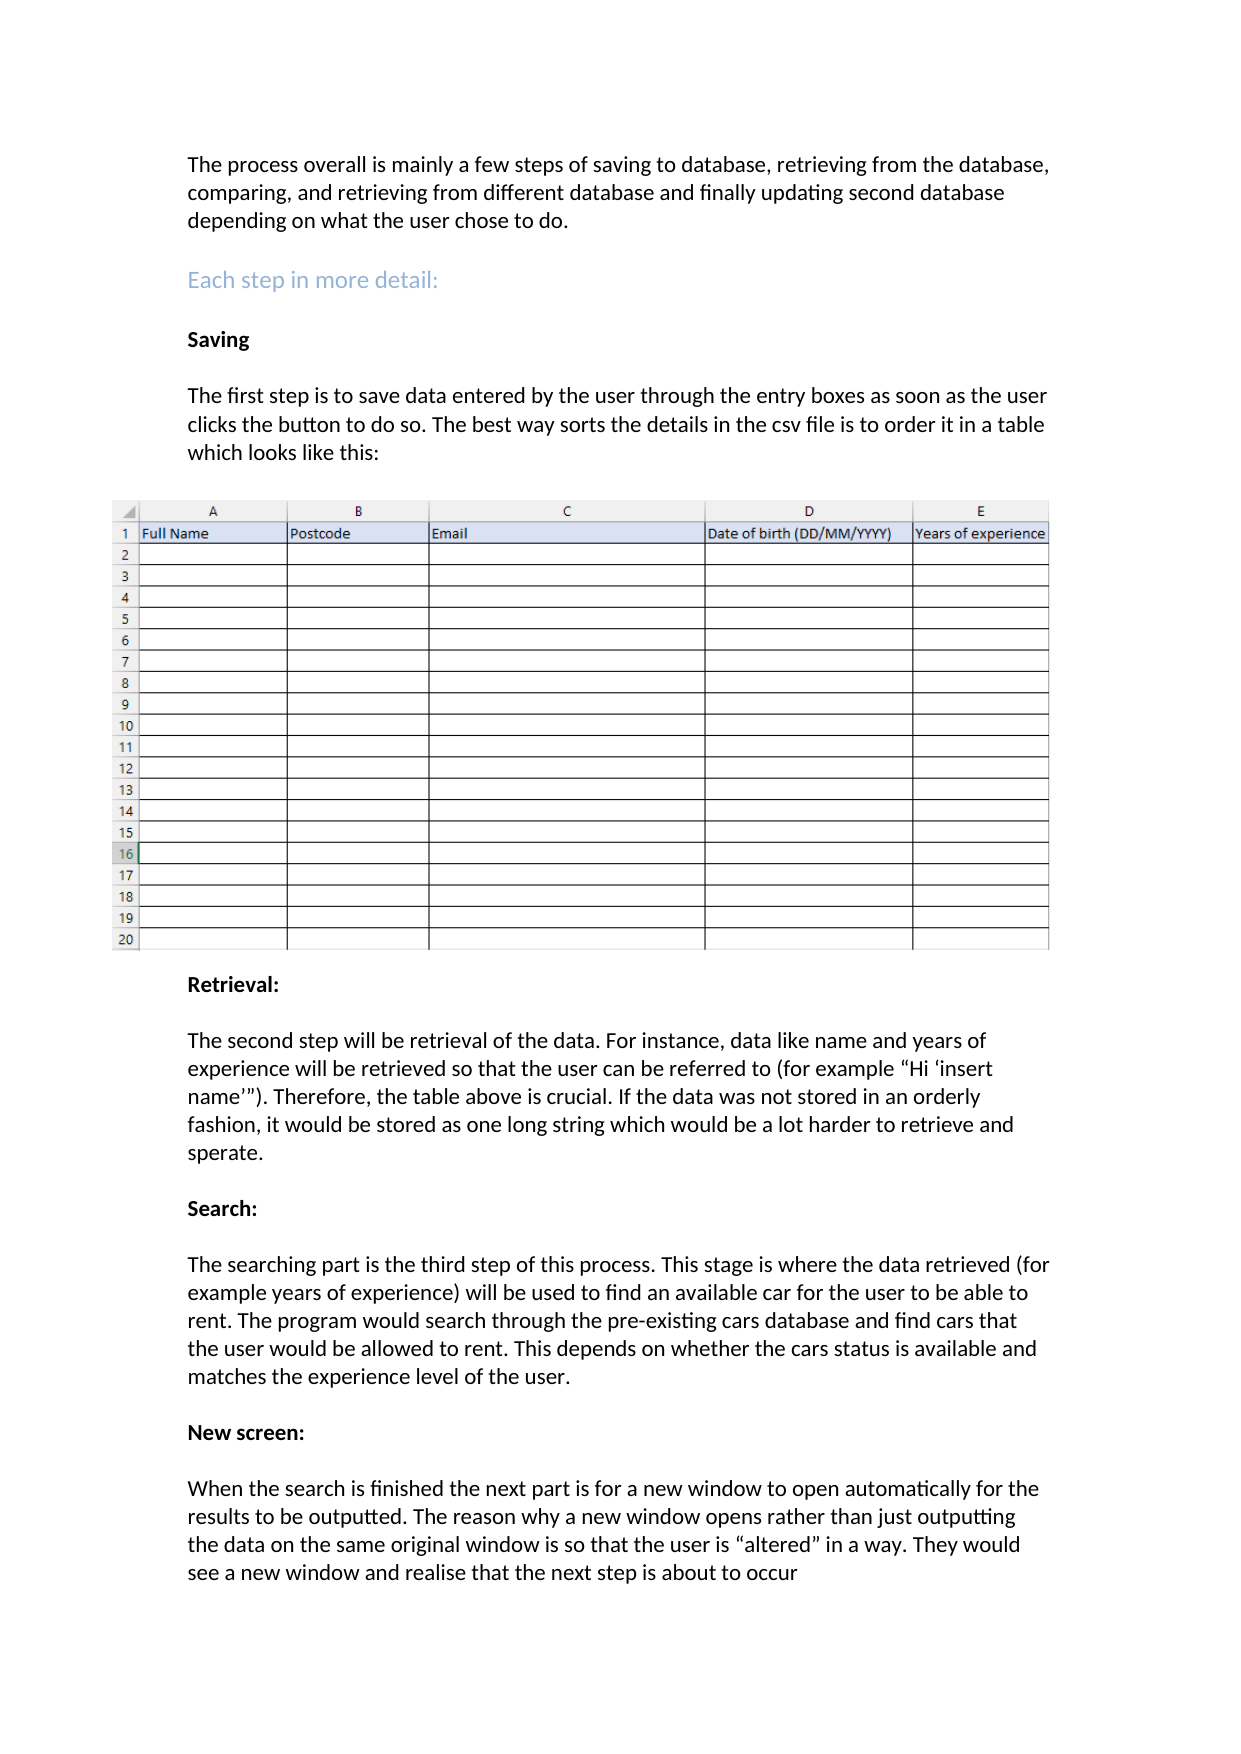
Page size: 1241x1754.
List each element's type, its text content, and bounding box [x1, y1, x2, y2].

text The first step is to save data entered by the user through the entry boxes as soon as the user clicks the button to do so. The best way sorts the details in the csv file is to order it in a table which looks like this: [187, 382, 1053, 466]
text New screen: [187, 1418, 1053, 1446]
text Each step in more detail: [187, 264, 1053, 295]
text Saving [187, 326, 1053, 354]
text Search: [187, 1194, 1053, 1222]
text The second step will be retrieval of the data. For instance, data like name and years of experience will be retrieved so that the user can be referred to (for example “Hi ‘insert name’”). Therefore, the table above is crucial. If the data was not stored in an orderly fashion, it would be stored as one long string which would be a lot harder to retrieve and sperate. [187, 1026, 1053, 1166]
text The process overall is mainly a few steps of saving to database, retrieving from the database, comparing, and retrieving from different database and finally updating second database depending on what the user chose to do. [187, 150, 1053, 234]
text When the search is finished the next part is for a new window to open automatically for the results to be outputted. The reason why a new window opens rather than just outputting the data on the same original window is so that the user is “altered” in a way. They would see a new window and realise that the next step is about to occur [187, 1474, 1053, 1587]
text The searching part is the third step of this process. This stage is where the data retrieved (for example years of experience) will be used to find an available car for the user to be able to rent. The program would search through the pre-existing cars database and find cars that the user would be allowed to rent. This depends on whether the cars status is available and matches the experience level of the user. [187, 1250, 1053, 1390]
picture [112, 500, 1049, 951]
